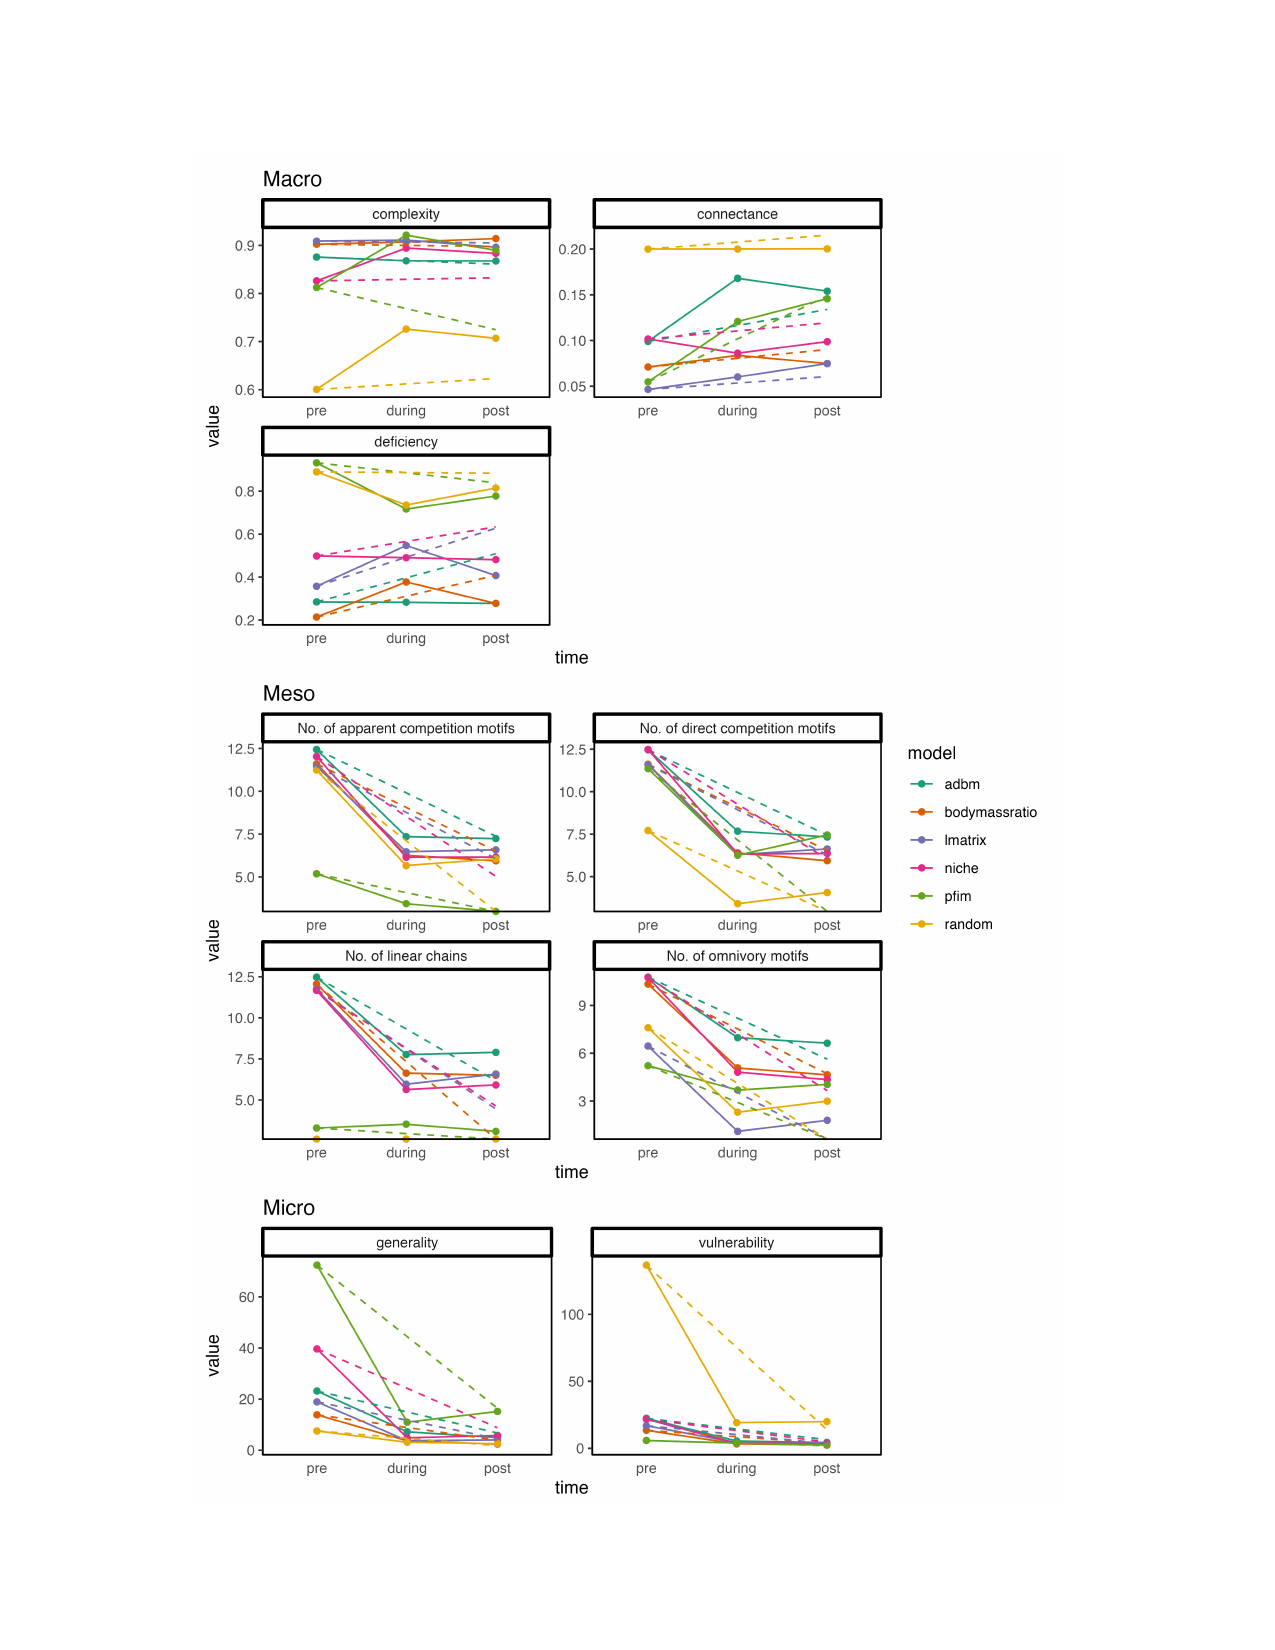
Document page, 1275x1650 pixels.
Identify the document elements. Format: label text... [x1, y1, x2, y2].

picture [188, 153, 1064, 1501]
table_header Figure 2: Dashed line indicates the (mean) extinction simulation results (post value, start values are those estimated by the relevant model). For display purposes the counts for the different motifs are log transformed [139, 150, 1114, 1500]
